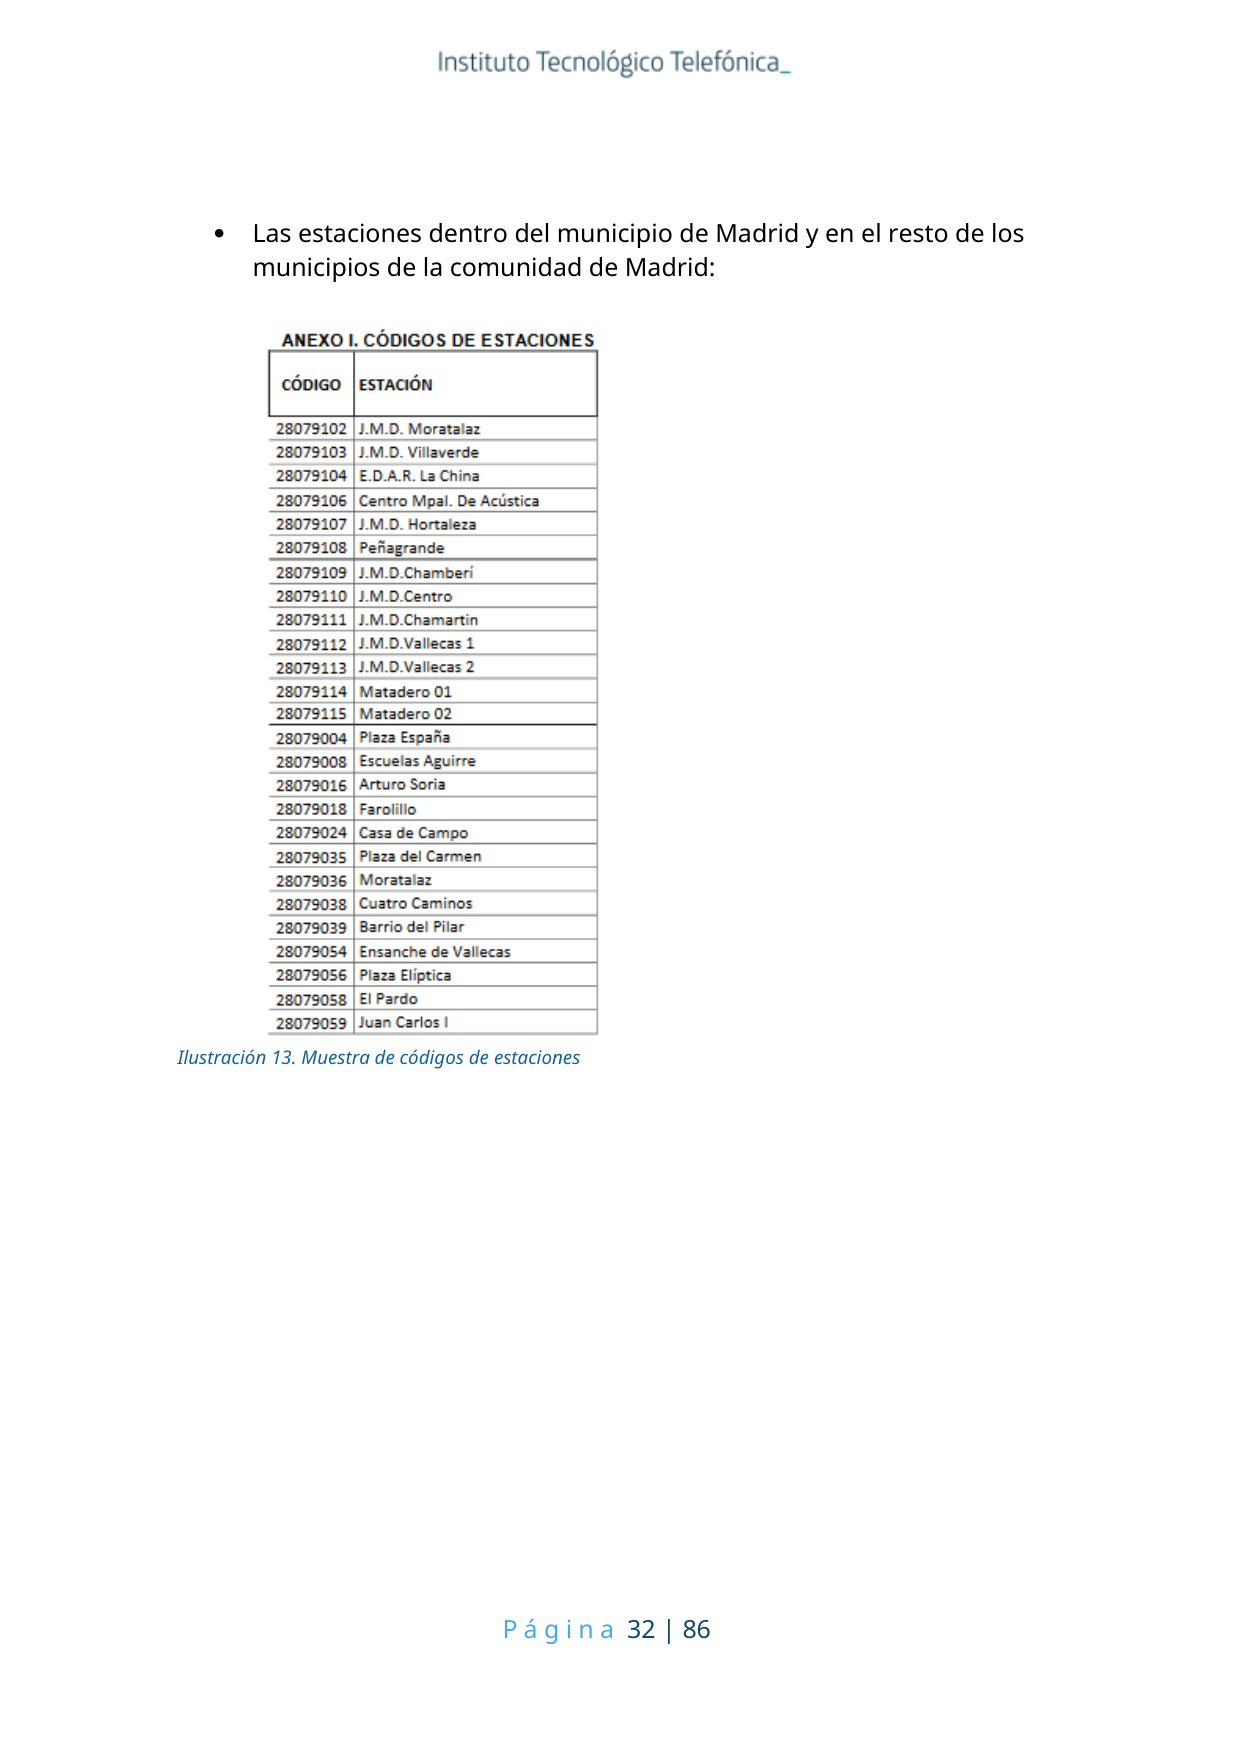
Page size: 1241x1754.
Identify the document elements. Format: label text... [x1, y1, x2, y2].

list Las estaciones dentro del municipio de Madrid y en el resto de los municipios de la comunidad de Madrid: [215, 216, 1063, 284]
picture [433, 29, 807, 83]
picture [251, 318, 614, 1045]
